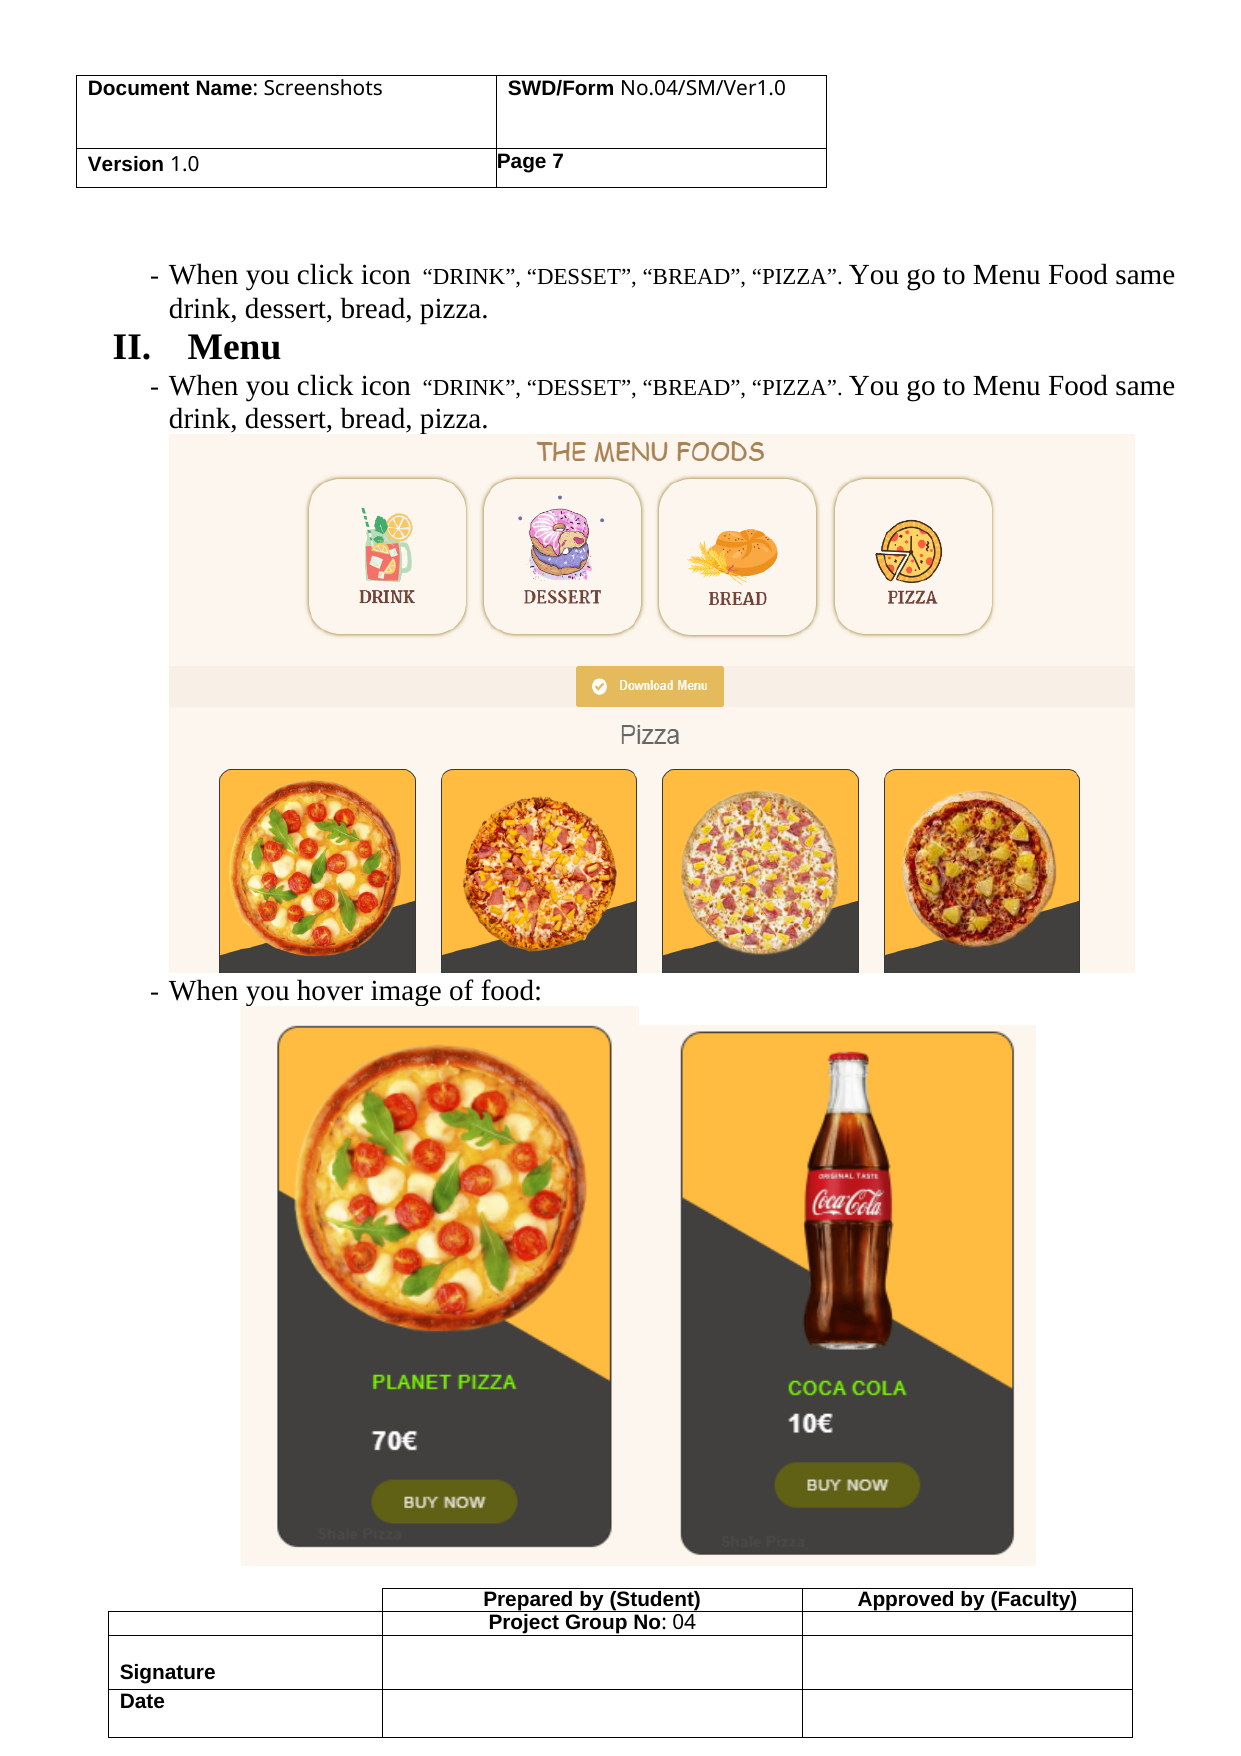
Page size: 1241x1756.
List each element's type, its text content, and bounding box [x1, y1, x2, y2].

list When you click icon “DRINK”, “DESSET”, “BREAD”, “PIZZA”. You go to Menu Food same drink, dessert, bread, pizza. [150, 257, 1211, 324]
list Menu [112, 324, 1211, 368]
picture [168, 434, 1135, 973]
picture [240, 1006, 1036, 1566]
list When you click icon “DRINK”, “DESSET”, “BREAD”, “PIZZA”. You go to Menu Food same drink, dessert, bread, pizza. [150, 368, 1211, 435]
list When you hover image of food: [150, 973, 1211, 1006]
